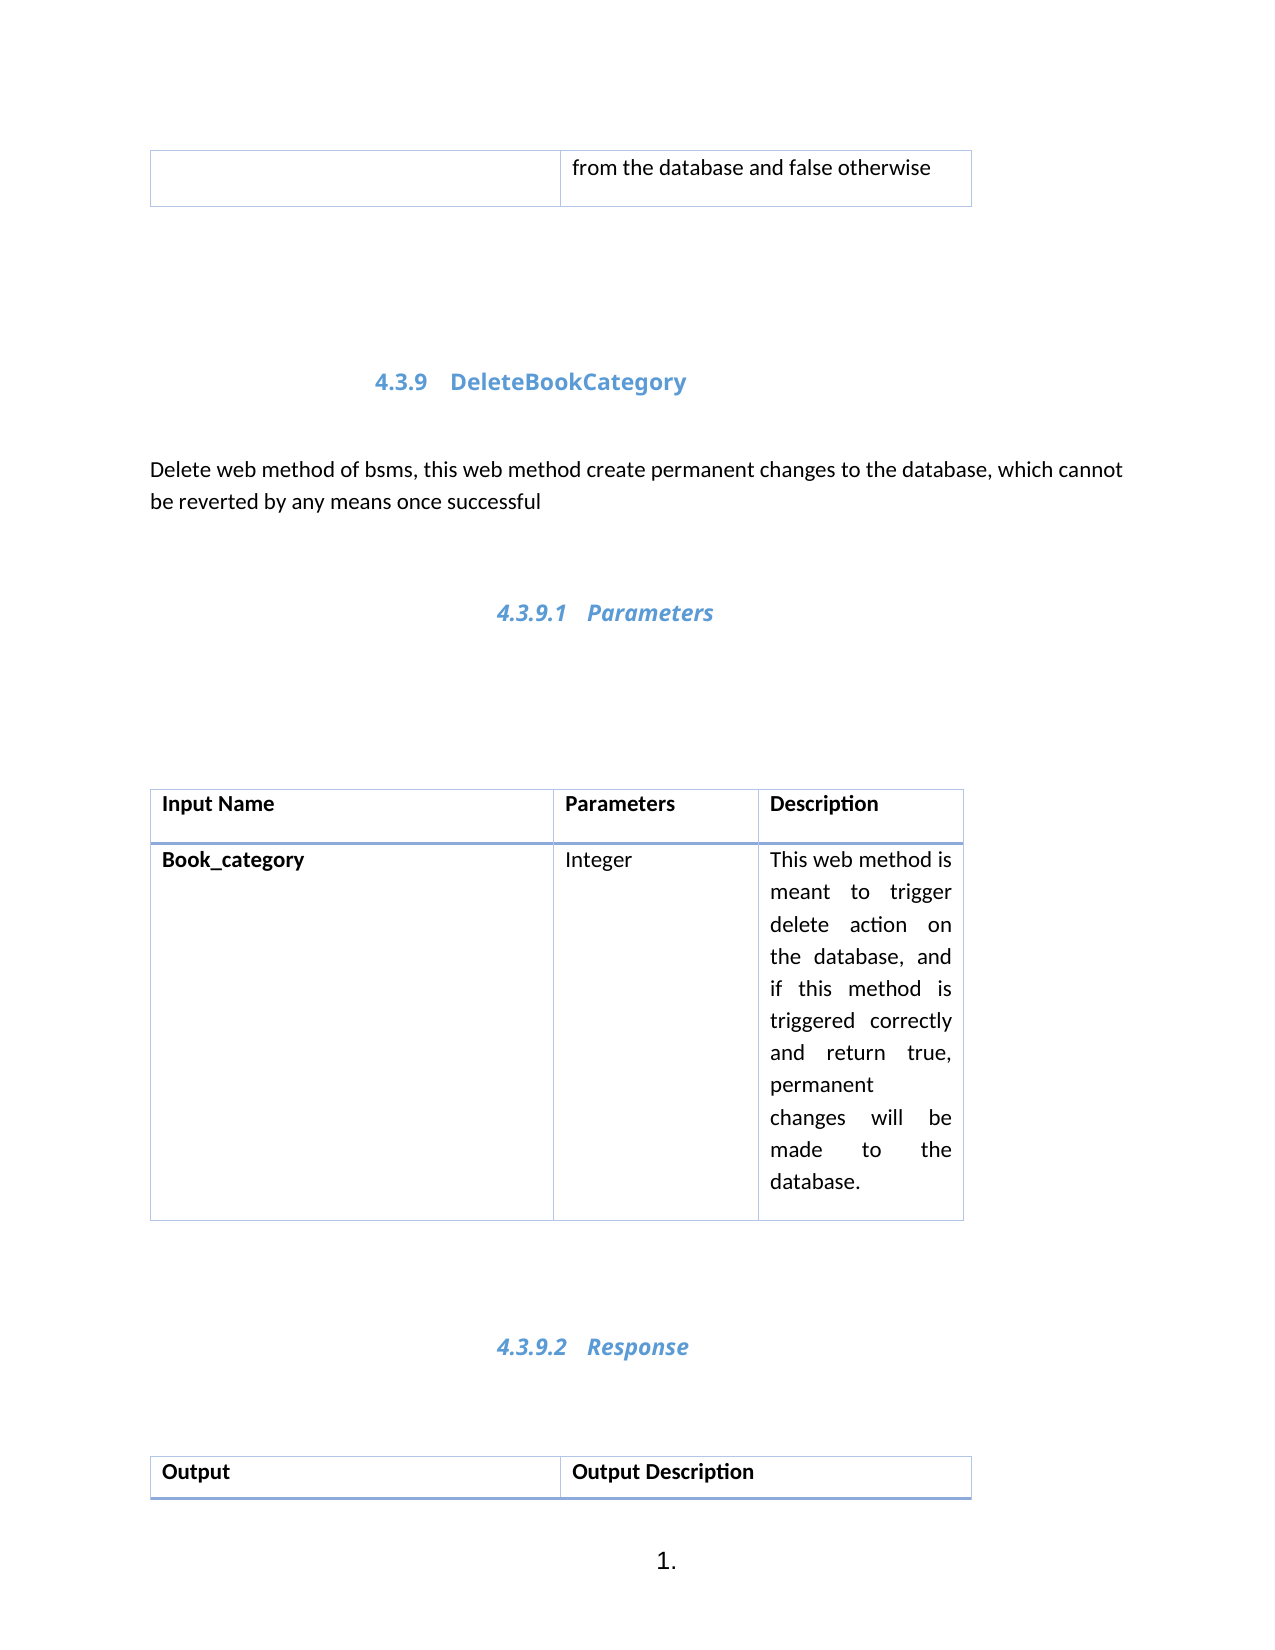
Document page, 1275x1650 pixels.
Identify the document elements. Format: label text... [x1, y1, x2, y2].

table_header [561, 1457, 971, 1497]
subtitle DeleteBookCategory [375, 366, 1125, 397]
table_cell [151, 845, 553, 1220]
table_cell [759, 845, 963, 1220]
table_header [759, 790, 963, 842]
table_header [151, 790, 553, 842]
text Delete web method of bsms, this web method create permanent changes to the database, which cannot be reverted by any means once successful [150, 455, 1125, 515]
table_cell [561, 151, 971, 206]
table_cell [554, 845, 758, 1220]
subtitle Parameters [497, 597, 1125, 628]
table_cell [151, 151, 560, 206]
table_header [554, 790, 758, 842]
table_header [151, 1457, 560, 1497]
subtitle Response [497, 1331, 1125, 1362]
